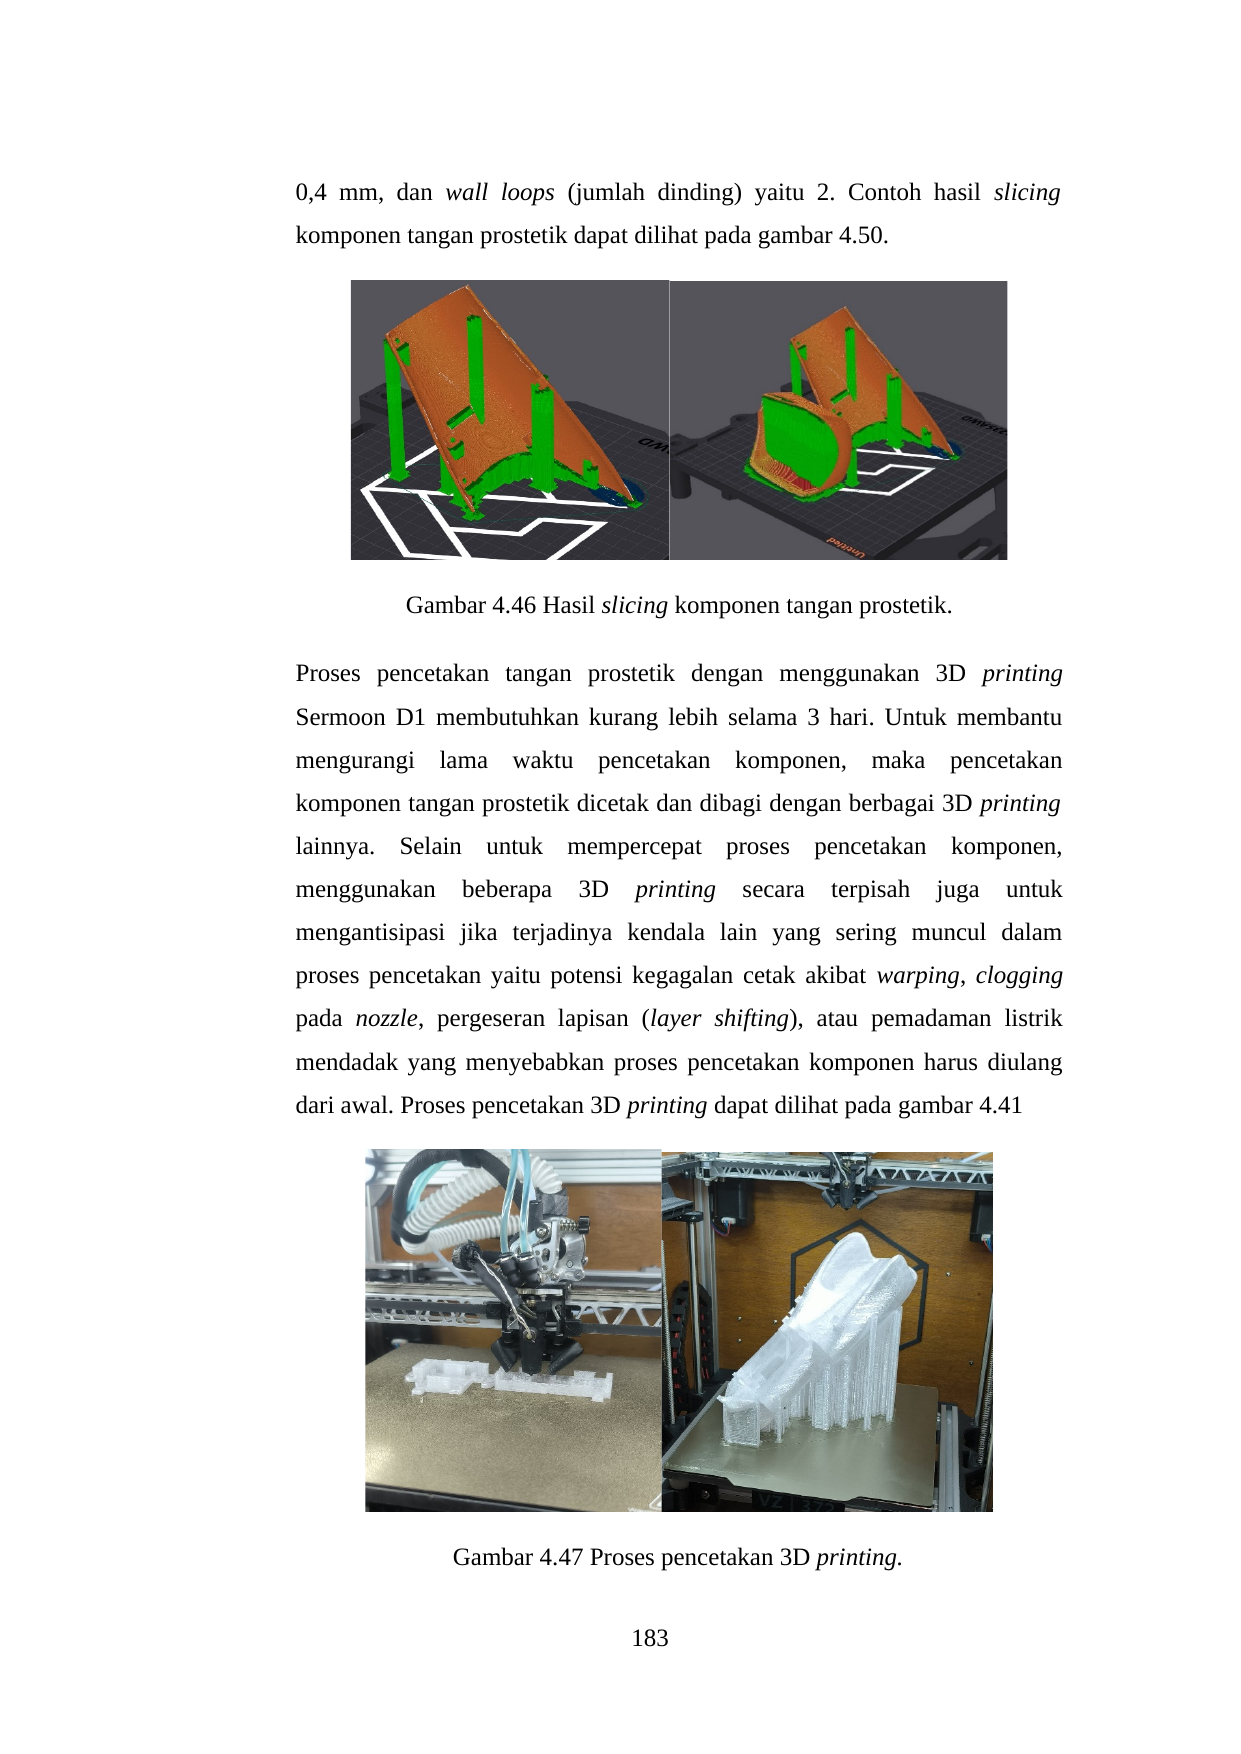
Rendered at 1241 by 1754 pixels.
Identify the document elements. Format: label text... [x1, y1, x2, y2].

text Proses pencetakan tangan prostetik dengan menggunakan 3D printing Sermoon D1 membutuhkan kurang lebih selama 3 hari. Untuk membantu mengurangi lama waktu pencetakan komponen, maka pencetakan komponen tangan prostetik dicetak dan dibagi dengan berbagai 3D printing lainnya. Selain untuk mempercepat proses pencetakan komponen, menggunakan beberapa 3D printing secara terpisah juga untuk mengantisipasi jika terjadinya kendala lain yang sering muncul dalam proses pencetakan yaitu potensi kegagalan cetak akibat warping, clogging pada nozzle, pergeseran lapisan (layer shifting), atau pemadaman listrik mendadak yang menyebabkan proses pencetakan komponen harus diulang dari awal. Proses pencetakan 3D printing dapat dilihat pada gambar 4.41 [295, 658, 1063, 1118]
picture [350, 280, 1008, 560]
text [295, 177, 1063, 249]
text Gambar 4.47 Proses pencetakan 3D printing. [236, 1542, 1063, 1571]
picture [365, 1149, 993, 1512]
text Gambar 4.46 Hasil slicing komponen tangan prostetik. [236, 590, 1063, 619]
